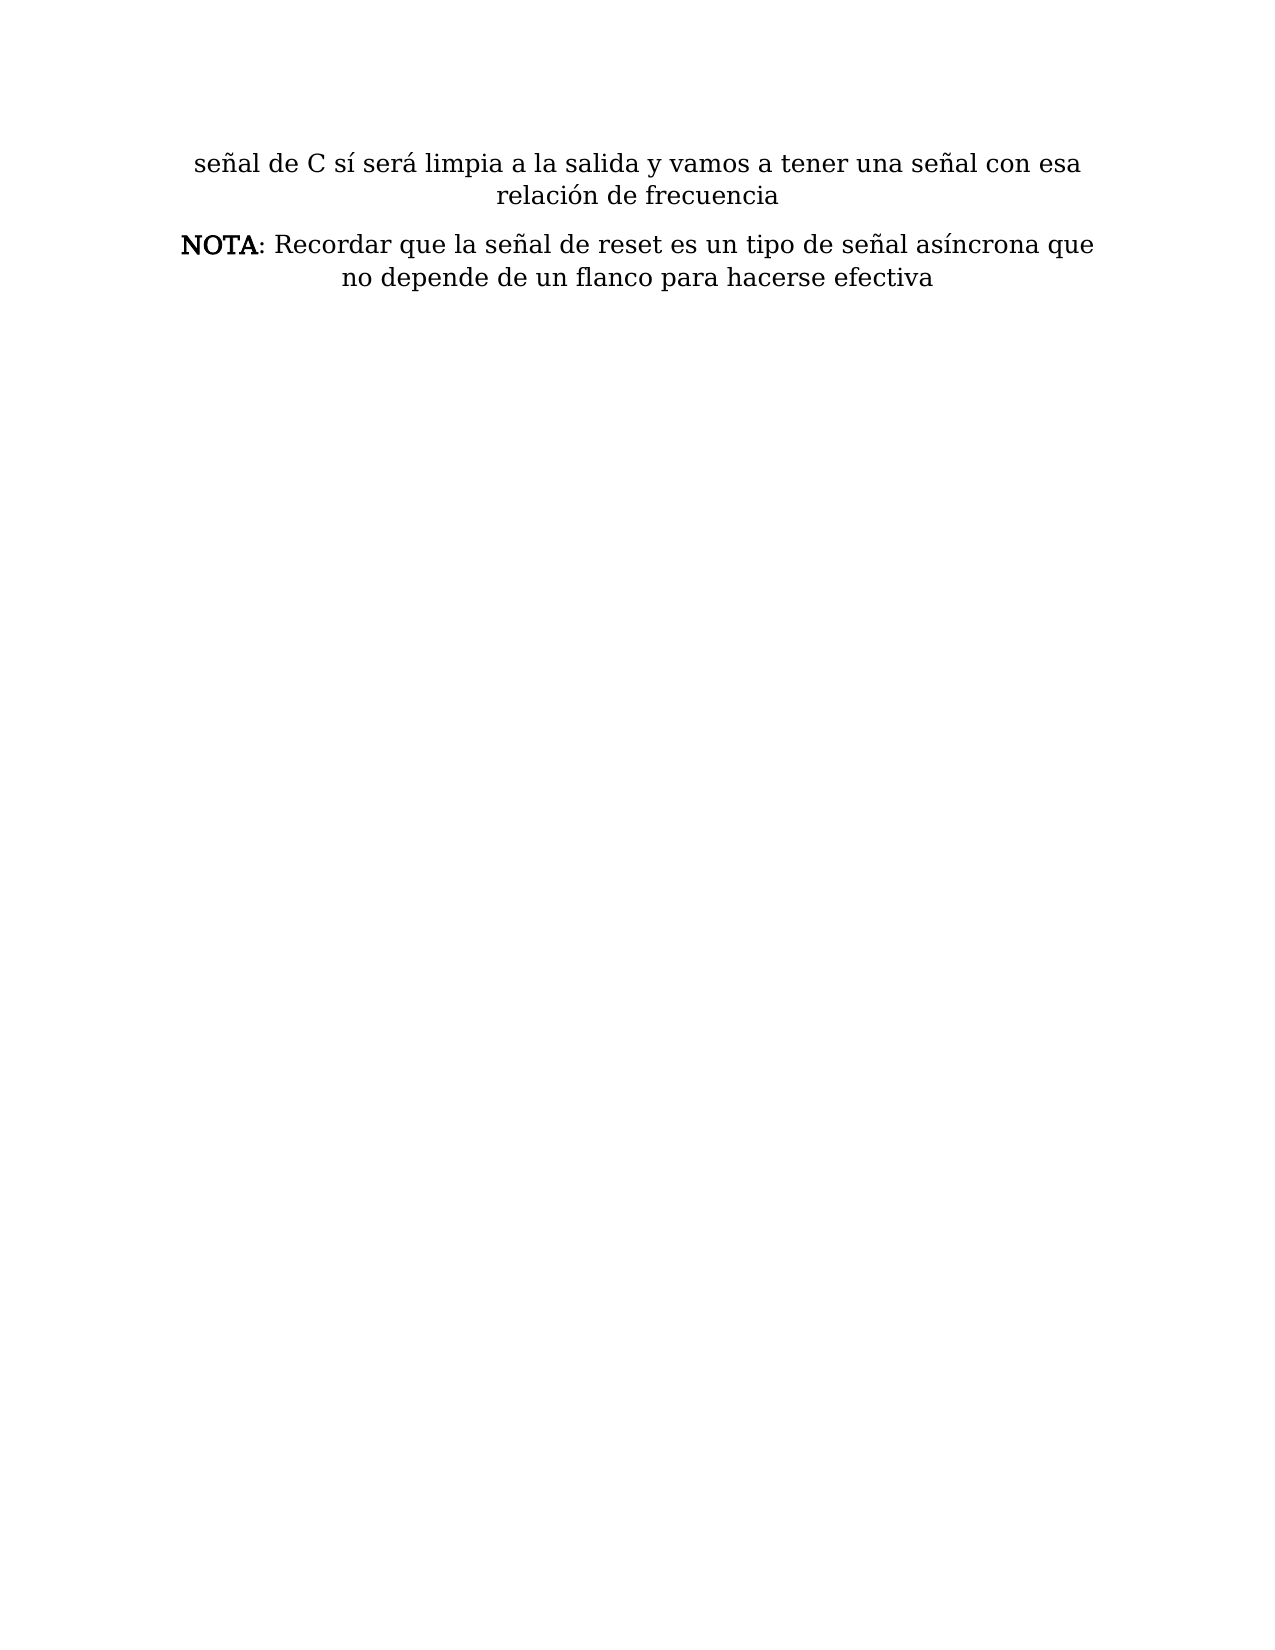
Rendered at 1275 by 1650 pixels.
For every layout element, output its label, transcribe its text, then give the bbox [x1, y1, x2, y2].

text NOTA: Recordar que la señal de reset es un tipo de señal asíncrona que no depende de un flanco para hacerse efectiva [177, 229, 1098, 291]
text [177, 148, 1098, 210]
